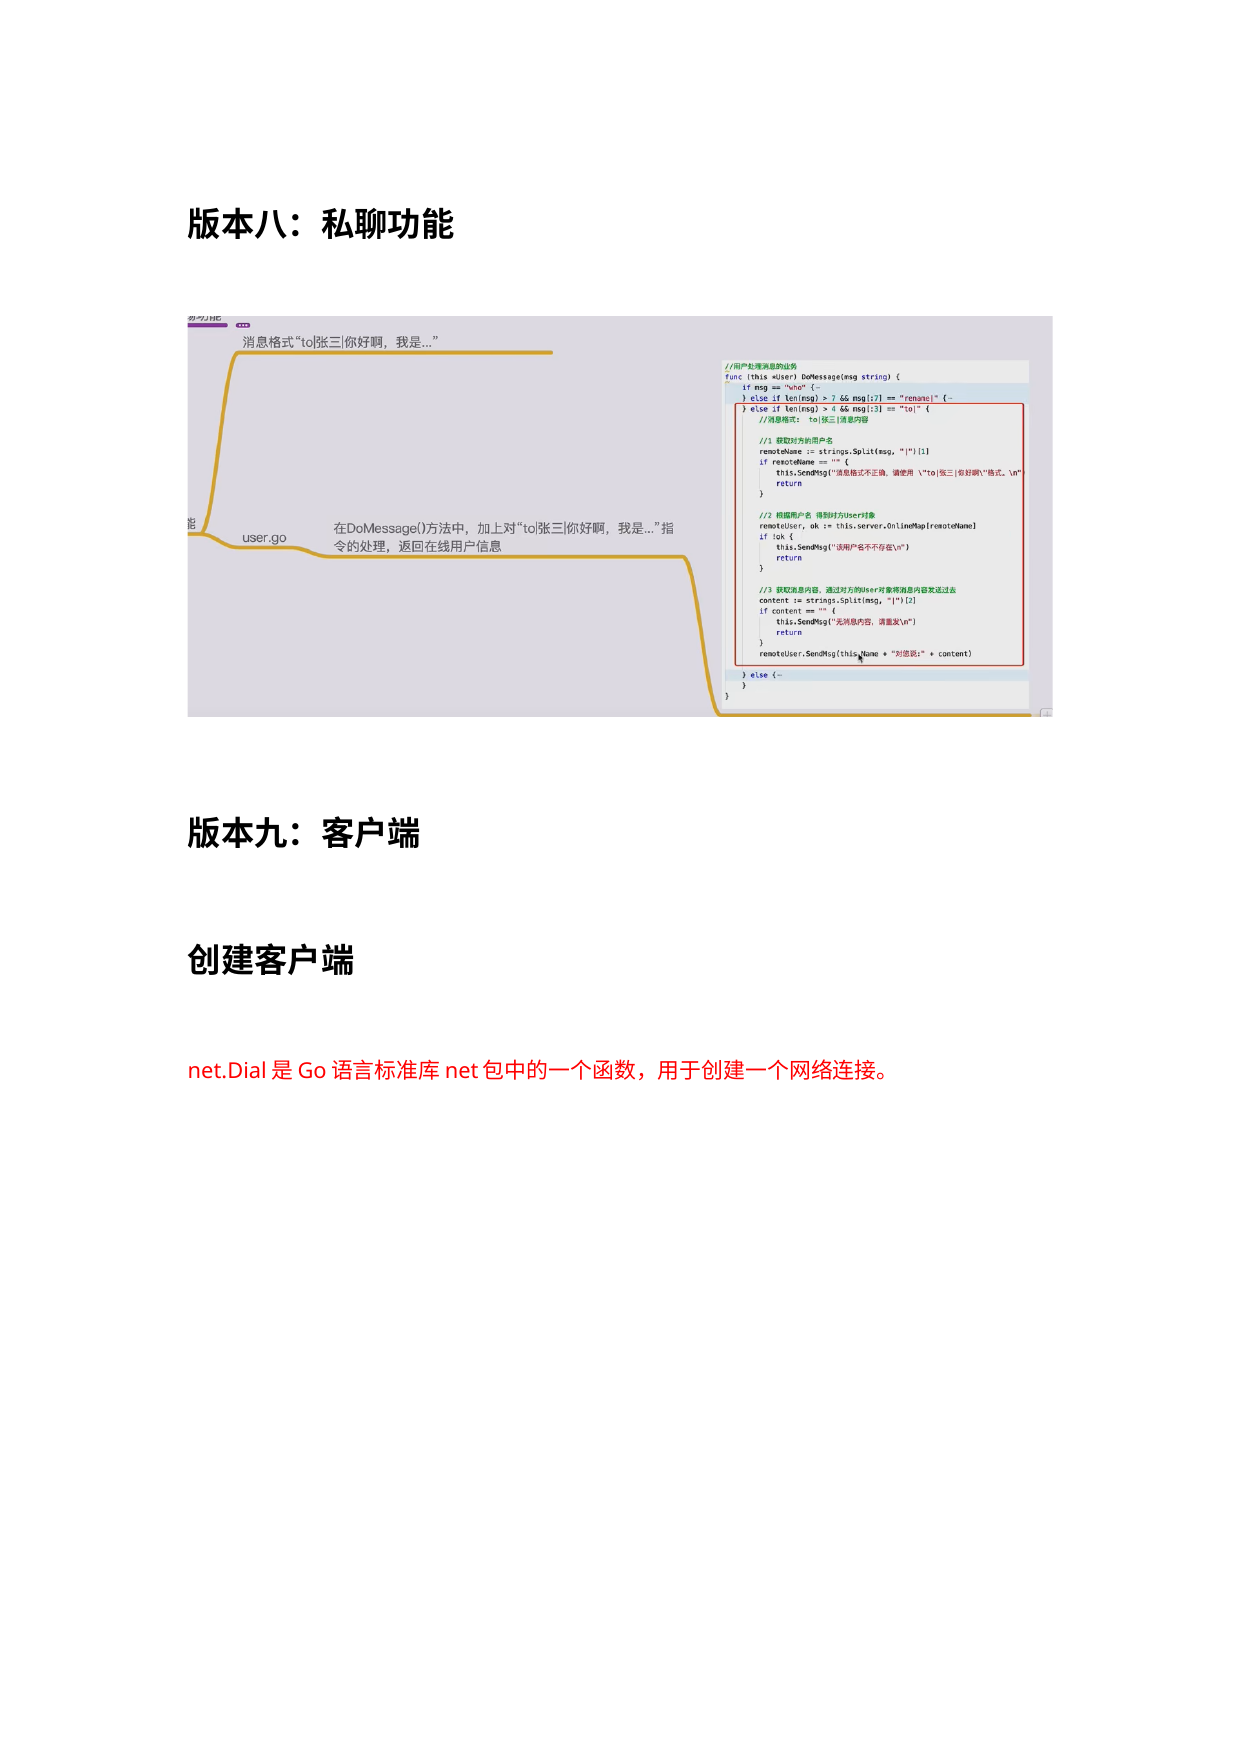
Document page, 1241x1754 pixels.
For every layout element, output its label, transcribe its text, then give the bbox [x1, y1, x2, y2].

text net.Dial是Go语言标准库net包中的一个函数，用于创建一个网络连接。 [187, 1053, 1053, 1085]
subtitle 创建客户端 [187, 926, 1053, 991]
subtitle 版本八：私聊功能 [187, 189, 1053, 254]
picture [187, 316, 1053, 717]
subtitle 版本九：客户端 [187, 798, 1053, 863]
